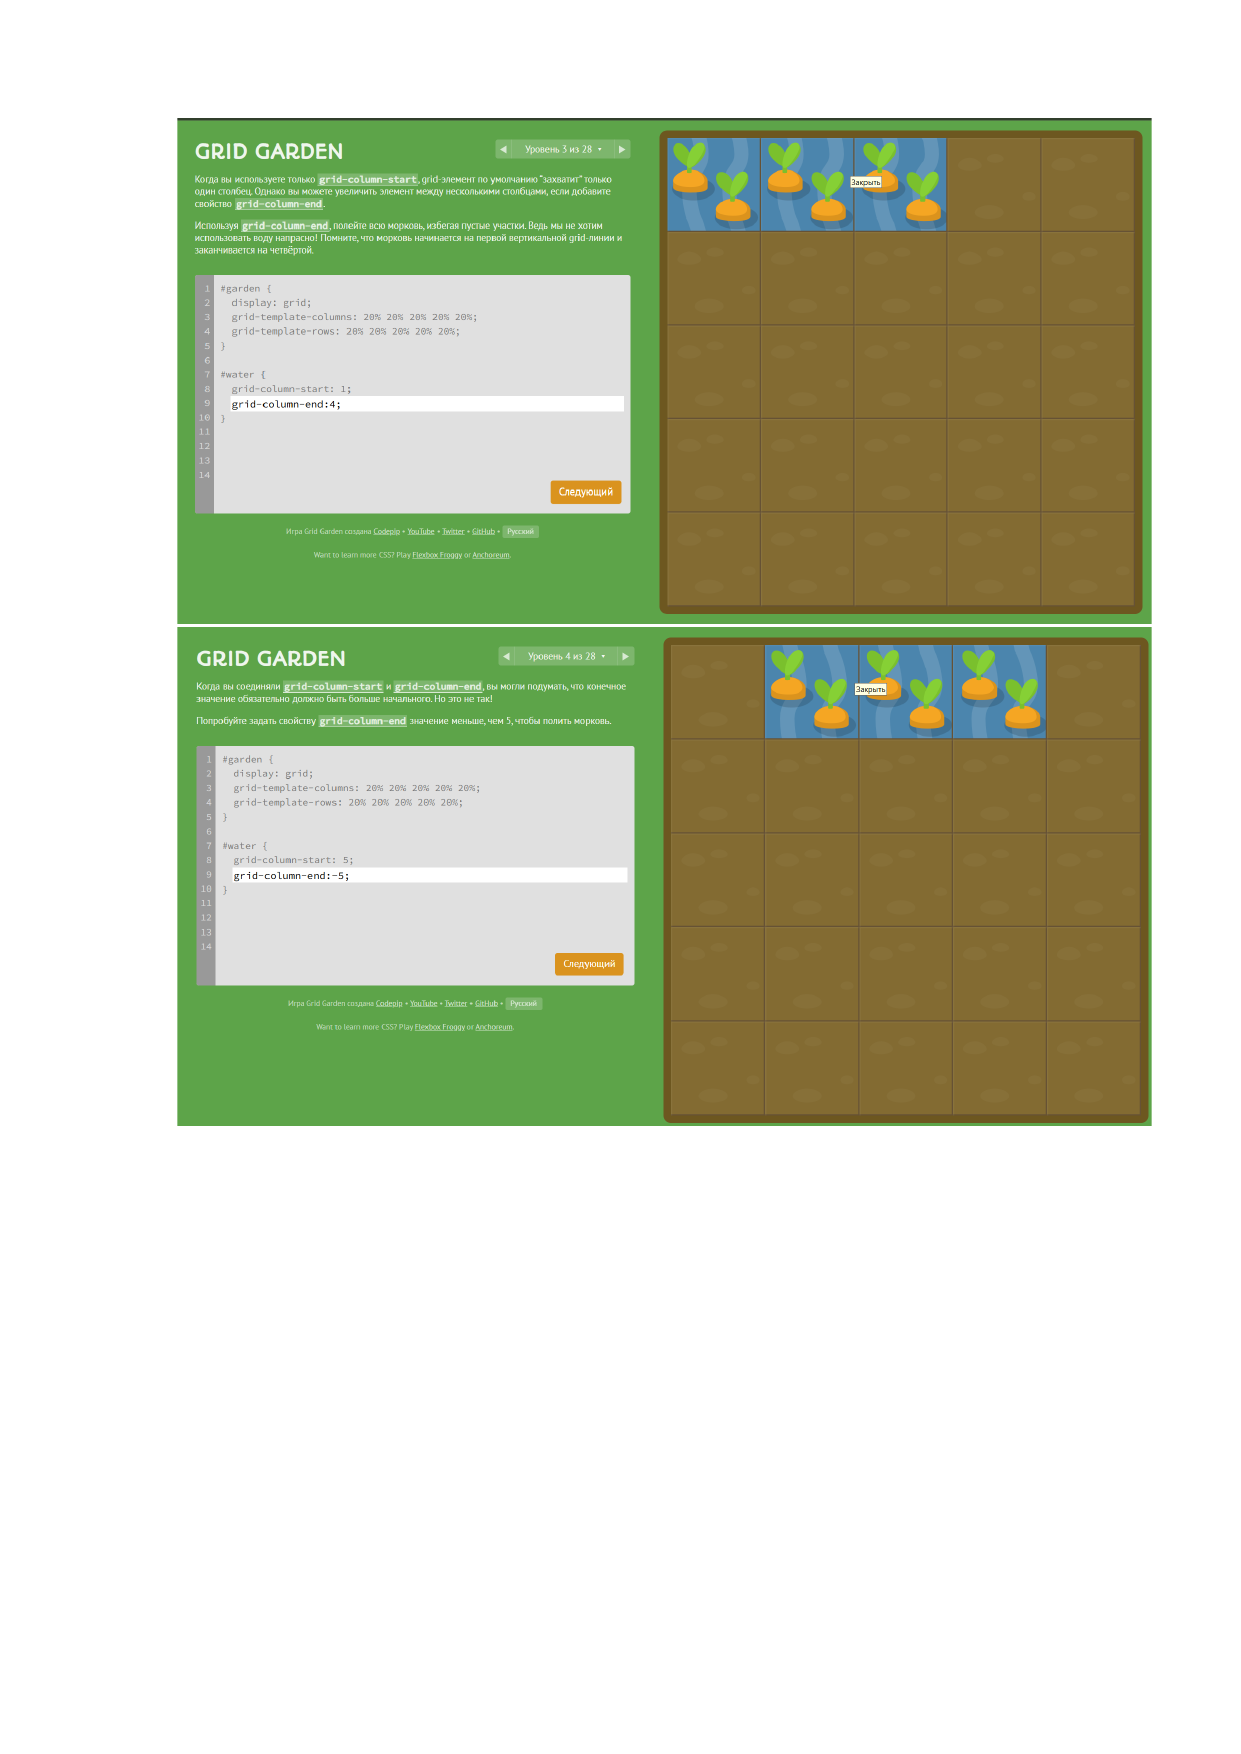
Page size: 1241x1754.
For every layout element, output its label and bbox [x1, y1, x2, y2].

picture [177, 627, 1152, 1126]
picture [177, 118, 1152, 624]
